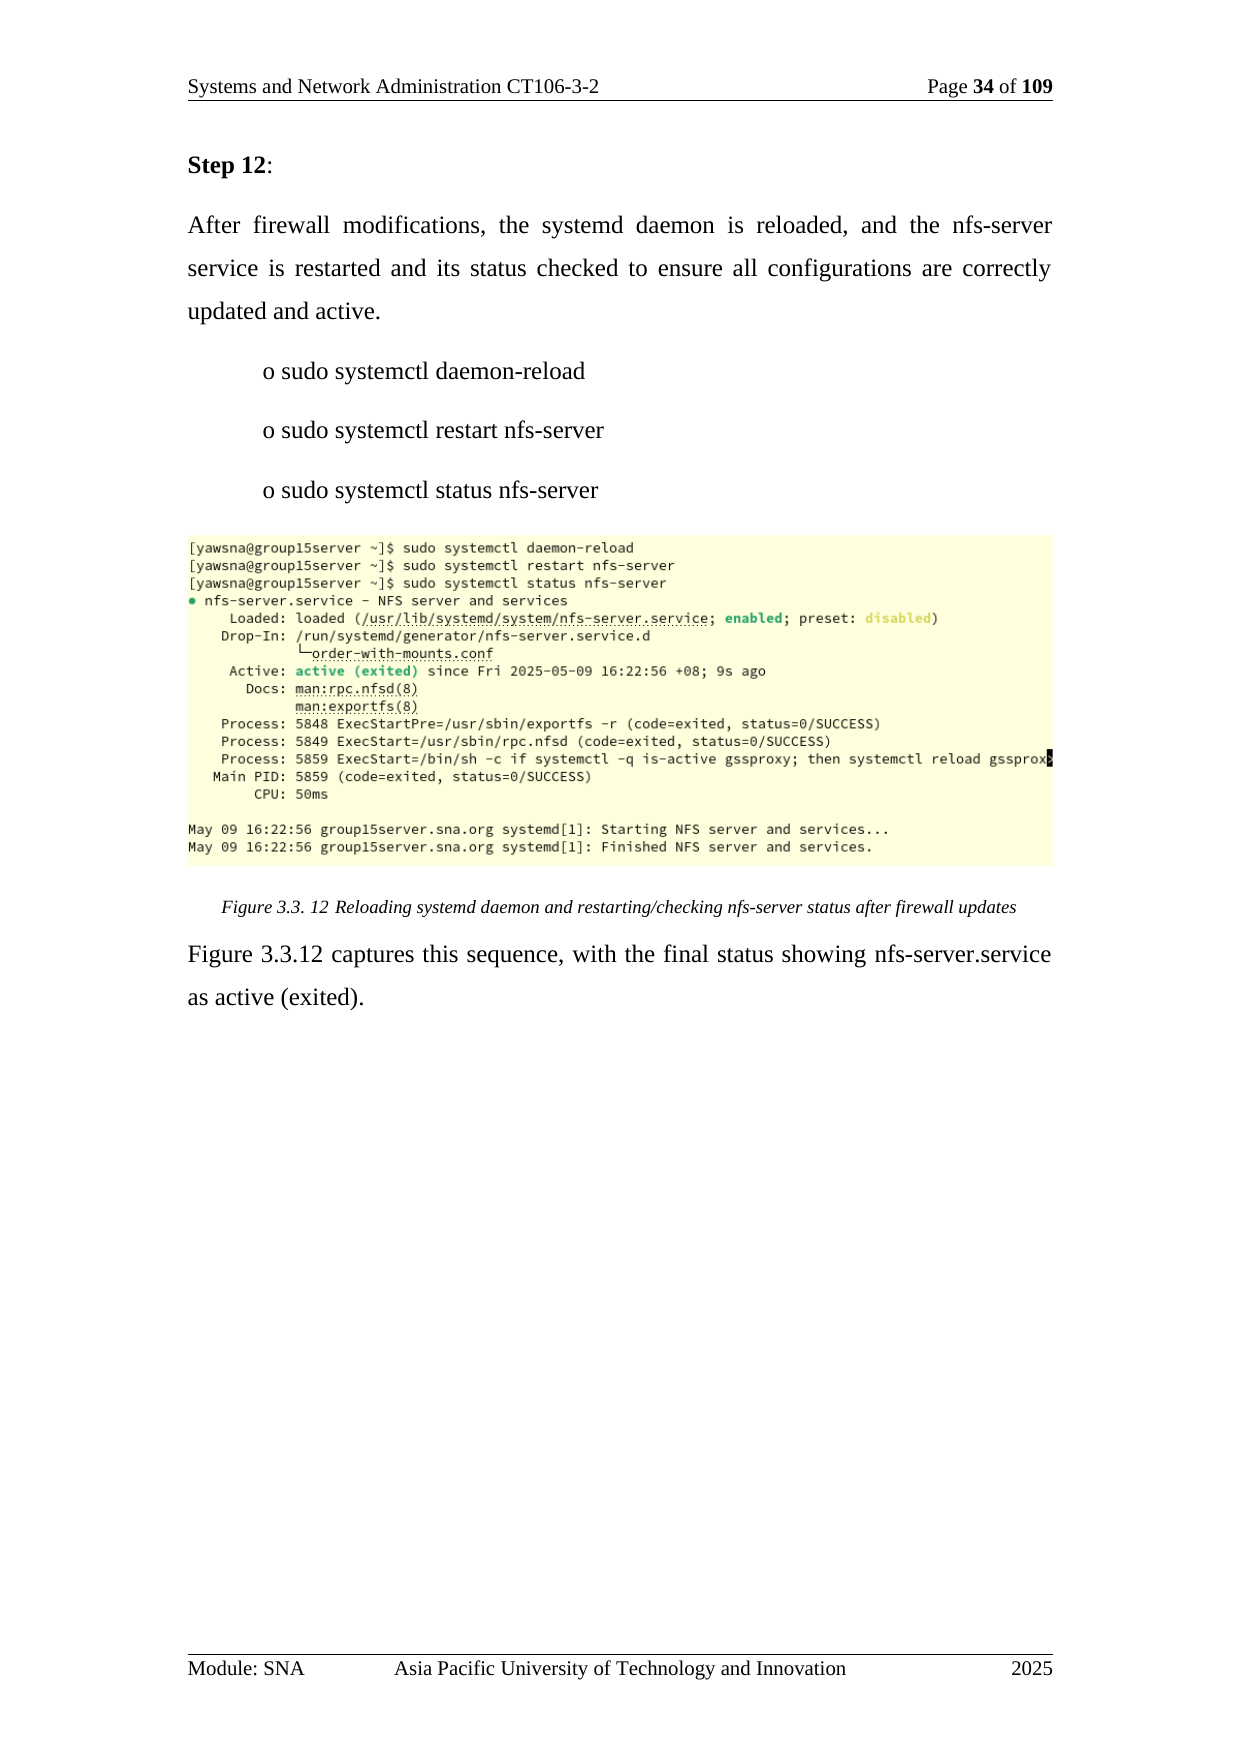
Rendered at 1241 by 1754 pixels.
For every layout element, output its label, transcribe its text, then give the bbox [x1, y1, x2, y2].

text o sudo systemctl status nfs-server [187, 475, 1053, 504]
text o sudo systemctl restart nfs-server [187, 416, 1053, 444]
text Figure 3.3. 12 Reloading systemd daemon and restarting/checking nfs-server status after firewall updates [187, 896, 1053, 918]
text Step 12: [187, 150, 1053, 179]
text Figure 3.3.12 captures this sequence, with the final status showing nfs-server.service as active (exited). [187, 939, 1053, 1011]
text o sudo systemctl daemon-reload [187, 356, 1053, 384]
text After firewall modifications, the systemd daemon is reloaded, and the nfs-server service is restarted and its status checked to ensure all configurations are correctly updated and active. [187, 210, 1053, 325]
picture [187, 535, 1053, 866]
